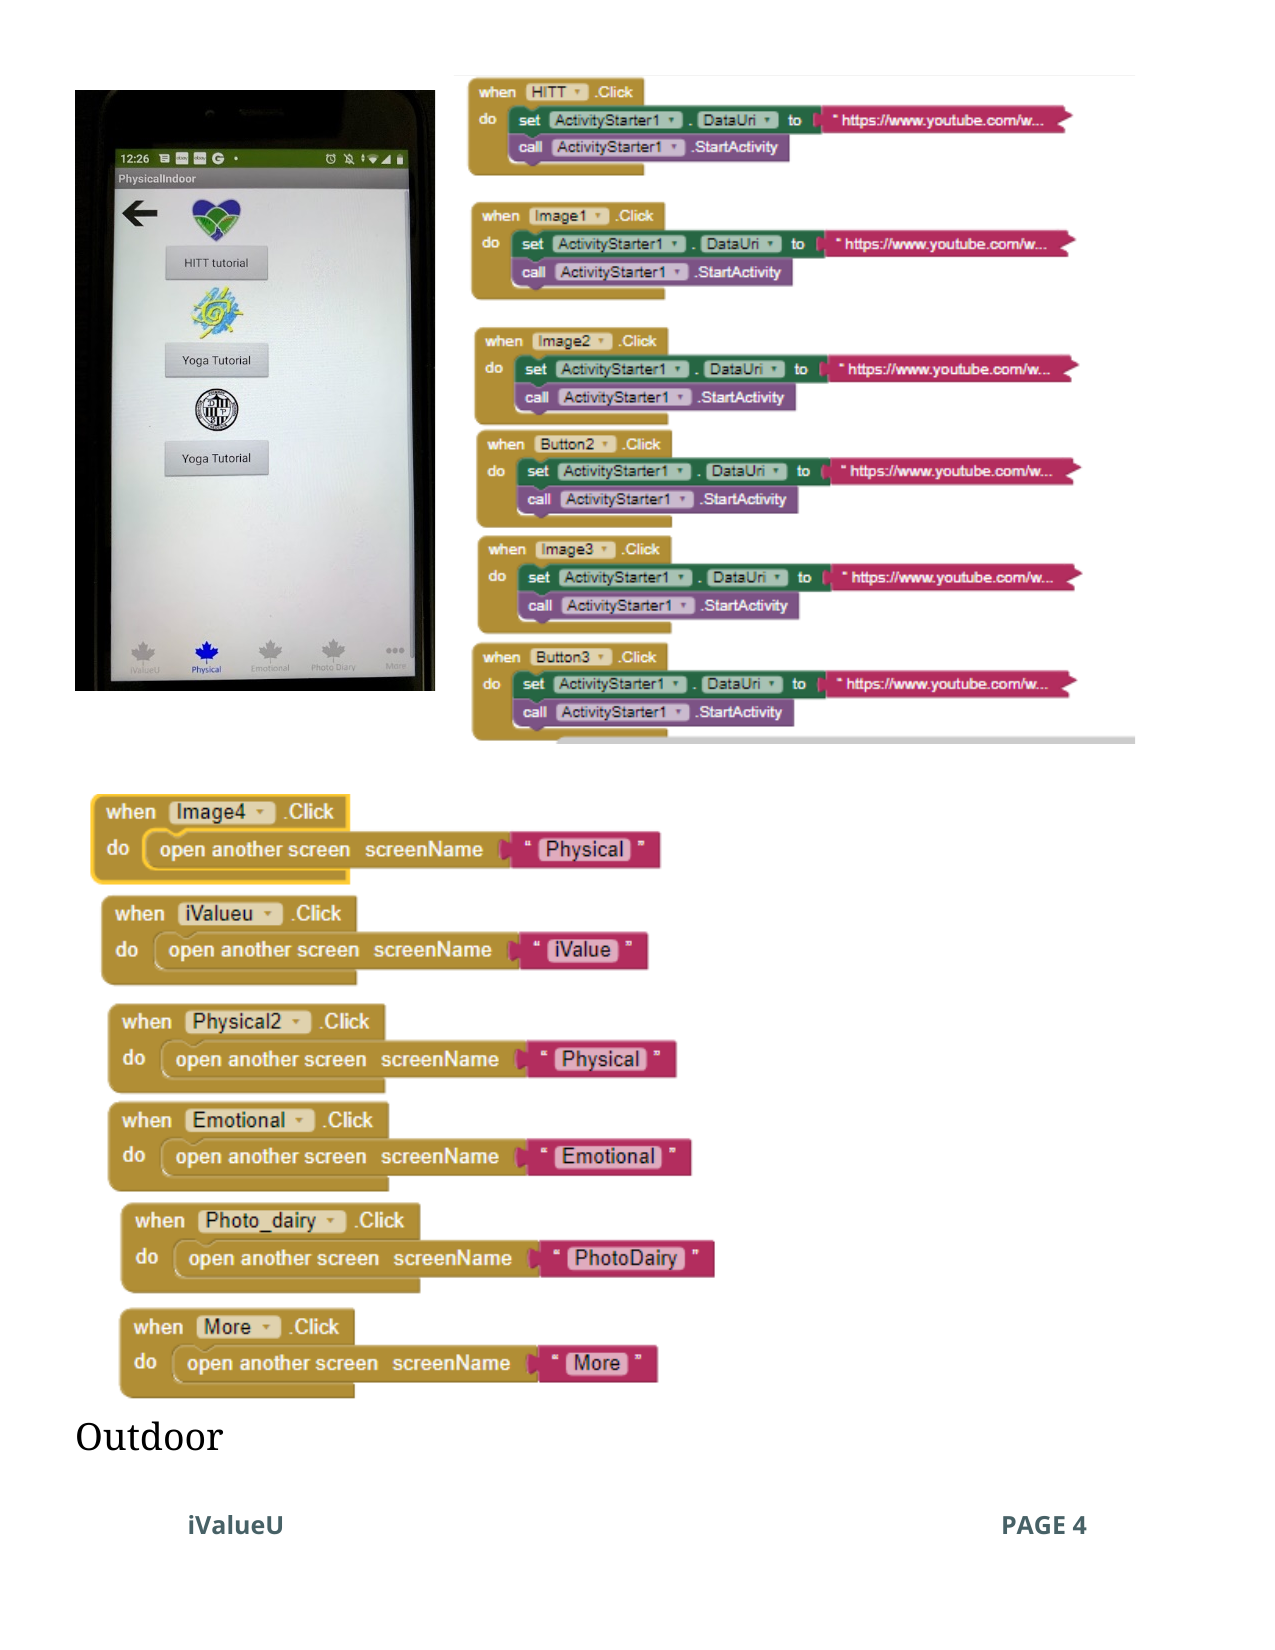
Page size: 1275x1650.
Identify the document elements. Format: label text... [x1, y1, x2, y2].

text Outdoor [75, 1410, 1200, 1461]
picture [75, 794, 729, 1411]
picture [75, 90, 436, 691]
picture [453, 75, 1135, 744]
